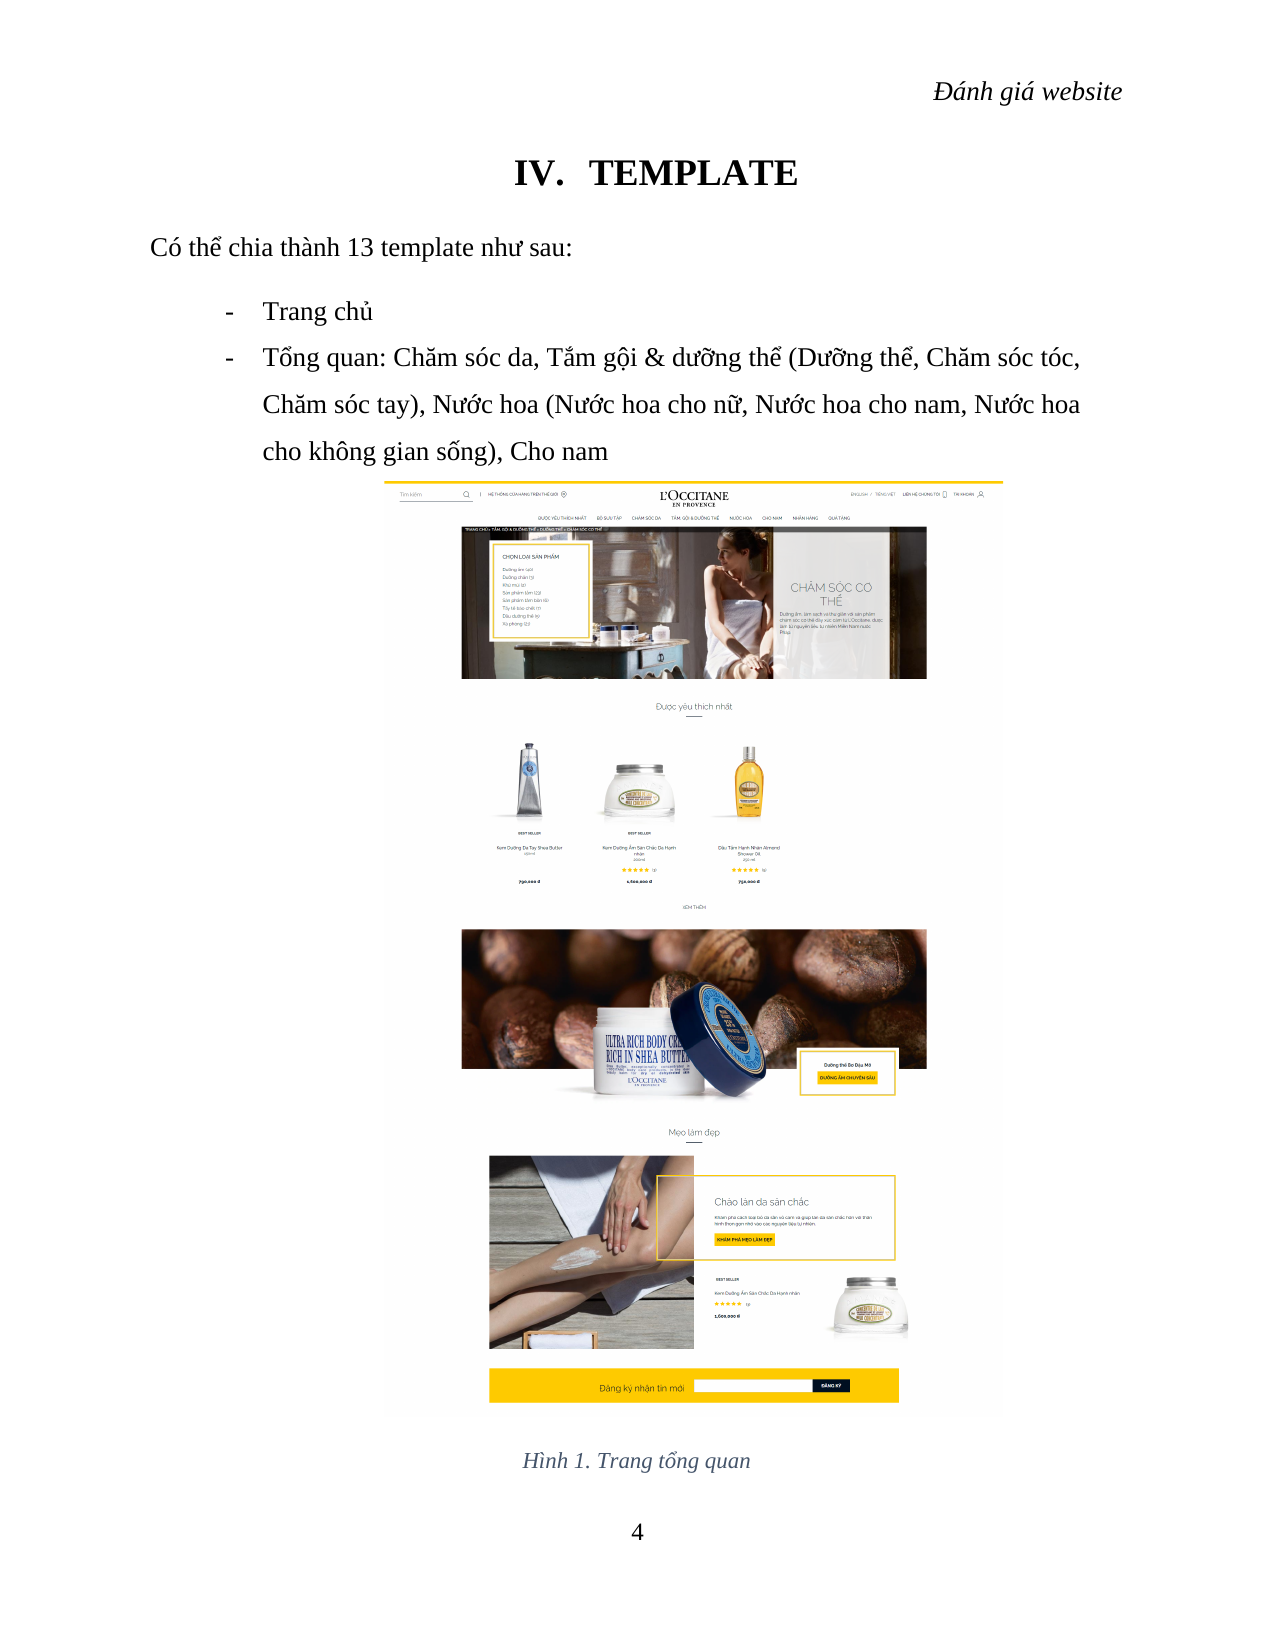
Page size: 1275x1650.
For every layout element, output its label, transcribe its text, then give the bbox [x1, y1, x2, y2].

text Hình 1. Trang tổng quan [150, 1447, 1125, 1474]
list Tổng quan: Chăm sóc da, Tắm gội & dưỡng thể (Dưỡng thể, Chăm sóc tóc, Chăm sóc tay), Nước hoa (Nước hoa cho nữ, Nước hoa cho nam, Nước hoa cho không gian sống), Cho nam [225, 341, 1125, 466]
text Có thể chia thành 13 template như sau: [150, 231, 1125, 262]
list Trang chủ [225, 295, 1125, 326]
picture [384, 481, 1004, 1417]
list TEMPLATE [187, 150, 1125, 193]
